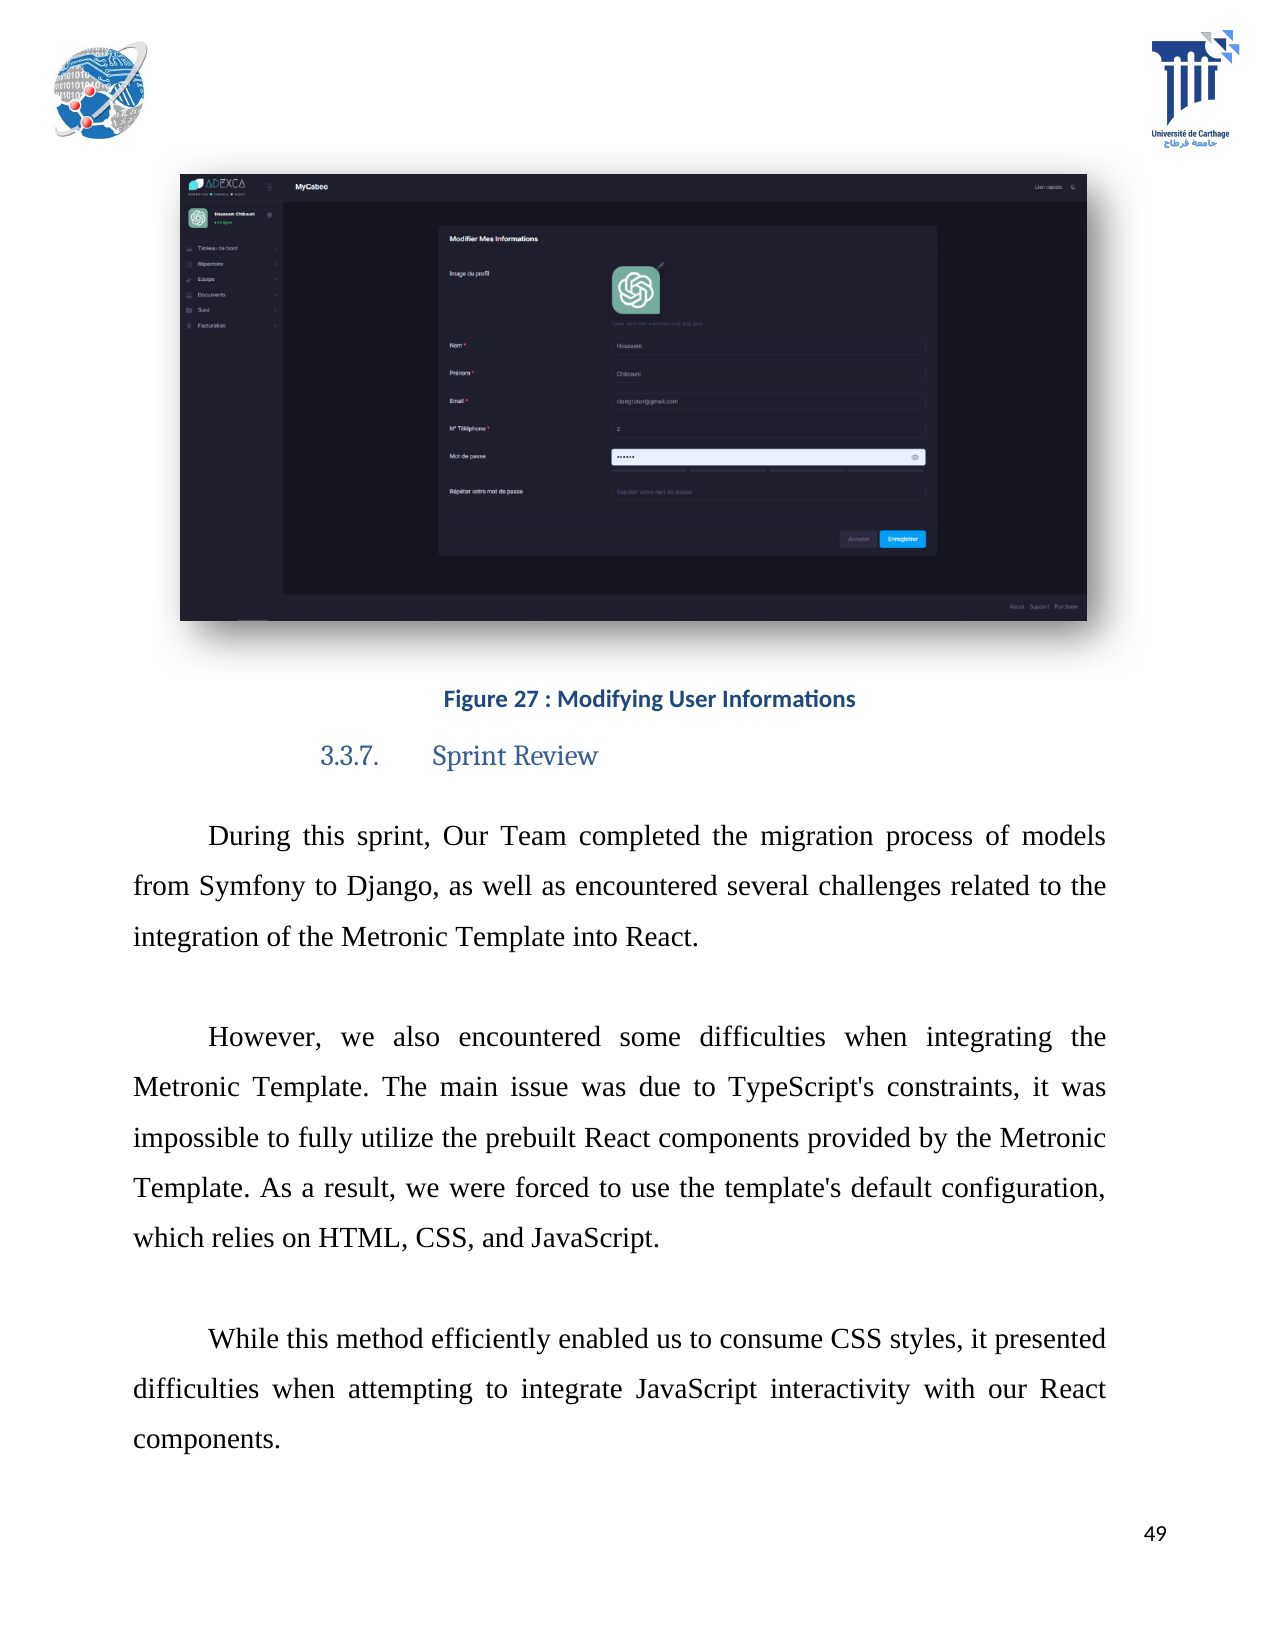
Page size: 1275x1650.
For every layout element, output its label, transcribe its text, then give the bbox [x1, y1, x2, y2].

picture [1142, 30, 1240, 148]
text While this method efficiently enabled us to consume CSS styles, it presented difficulties when attempting to integrate JavaScript interactivity with our React components. [133, 1321, 1107, 1455]
list Sprint Review [320, 739, 1107, 772]
text However, we also encountered some difficulties when integrating the Metronic Template. The main issue was due to TypeScript's constraints, it was impossible to fully utilize the prebuilt React components provided by the Metronic Template. As a result, we were forced to use the template's default configuration, which relies on HTML, CSS, and JavaScript. [133, 1019, 1107, 1254]
text During this sprint, Our Team completed the migration process of models from Symfony to Django, as well as encountered several challenges related to the integration of the Metronic Template into React. [133, 818, 1107, 952]
text Figure 27 : Modifying User Informations [133, 683, 1167, 714]
picture [180, 174, 1087, 621]
picture [51, 40, 150, 139]
